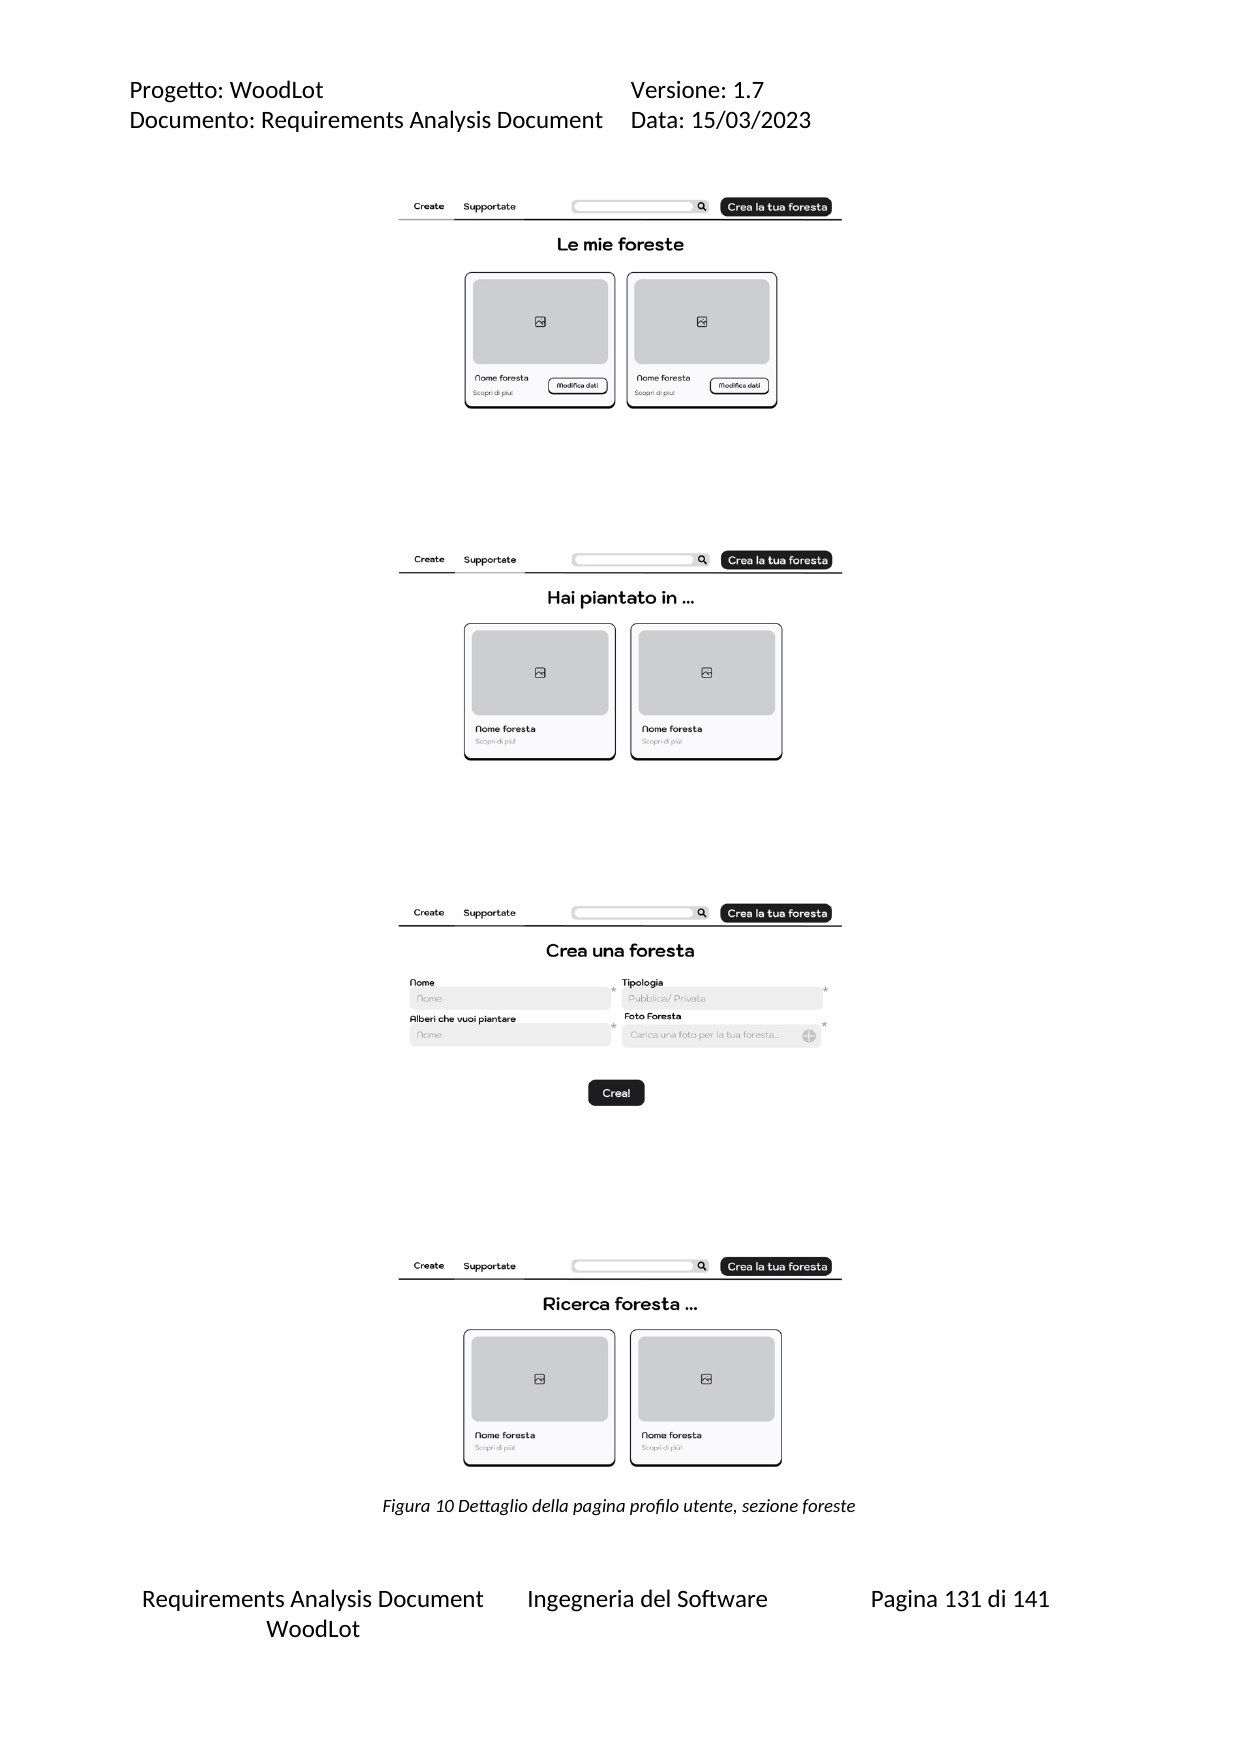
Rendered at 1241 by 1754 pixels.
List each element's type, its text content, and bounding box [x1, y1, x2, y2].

picture [396, 196, 844, 1494]
